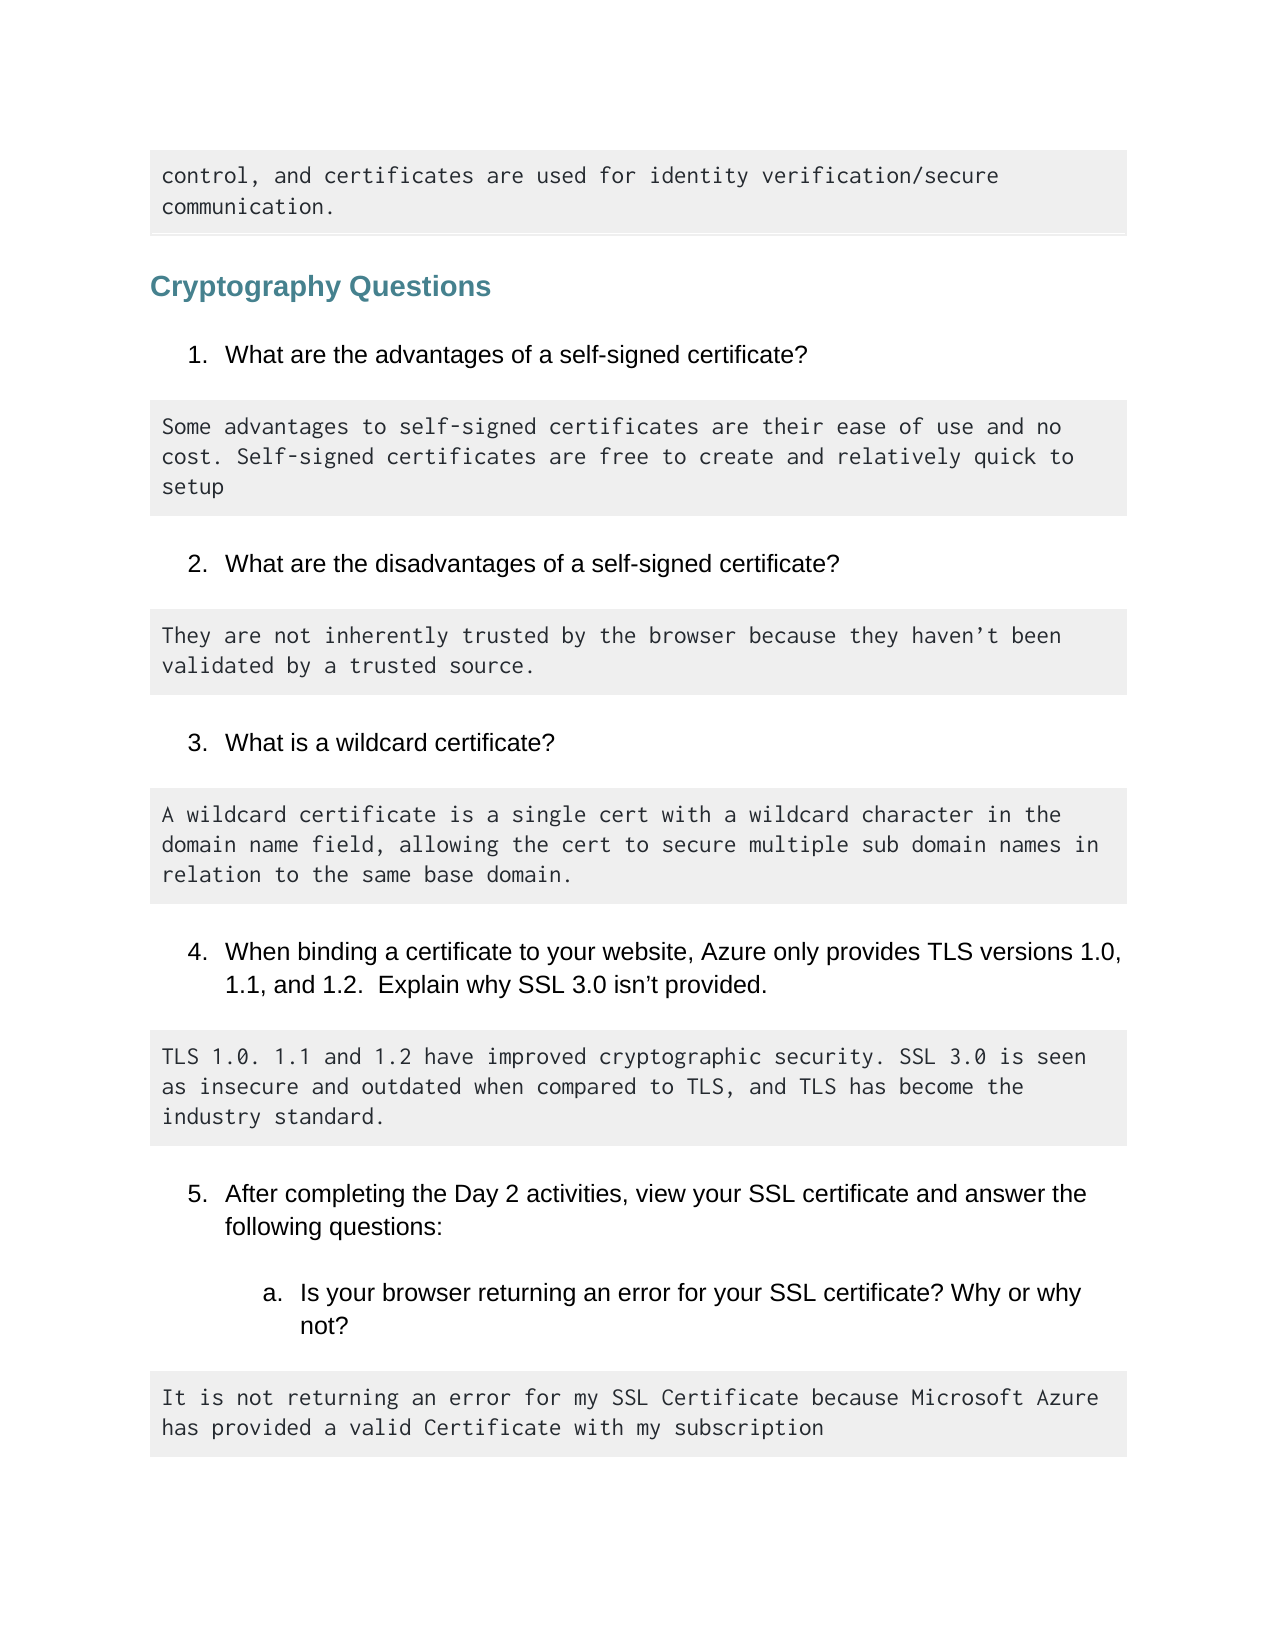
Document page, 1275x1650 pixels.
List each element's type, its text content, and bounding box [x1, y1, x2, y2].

table_header Some advantages to self-signed certificates are their ease of use and no cost. Self-signed certificates are free to create and relatively quick to setup [152, 403, 1125, 514]
table_header A wildcard certificate is a single cert with a wildcard character in the domain name field, allowing the cert to secure multiple sub domain names in relation to the same base domain. [152, 790, 1125, 902]
table_header TLS 1.0. 1.1 and 1.2 have improved cryptographic security. SSL 3.0 is seen as insecure and outdated when compared to TLS, and TLS has become the industry standard. [152, 1032, 1125, 1144]
list After completing the Day 2 activities, view your SSL certificate and answer the following questions: [187, 1179, 1125, 1241]
table_header They are not inherently trusted by the browser because they haven’t been validated by a trusted source. [152, 611, 1125, 693]
list What are the advantages of a self-signed certificate? [187, 340, 1125, 369]
table_header It is not returning an error for my SSL Certificate because Microsoft Azure has provided a valid Certificate with my subscription [152, 1373, 1125, 1455]
list What are the disadvantages of a self-signed certificate? [187, 549, 1125, 578]
list Is your browser returning an error for your SSL certificate? Why or why not? [262, 1278, 1125, 1340]
list What is a wildcard certificate? [187, 728, 1125, 757]
subtitle Cryptography Questions [150, 269, 1125, 302]
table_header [152, 152, 1125, 233]
list When binding a certificate to your website, Azure only provides TLS versions 1.0, 1.1, and 1.2. Explain why SSL 3.0 isn’t provided. [187, 937, 1125, 999]
